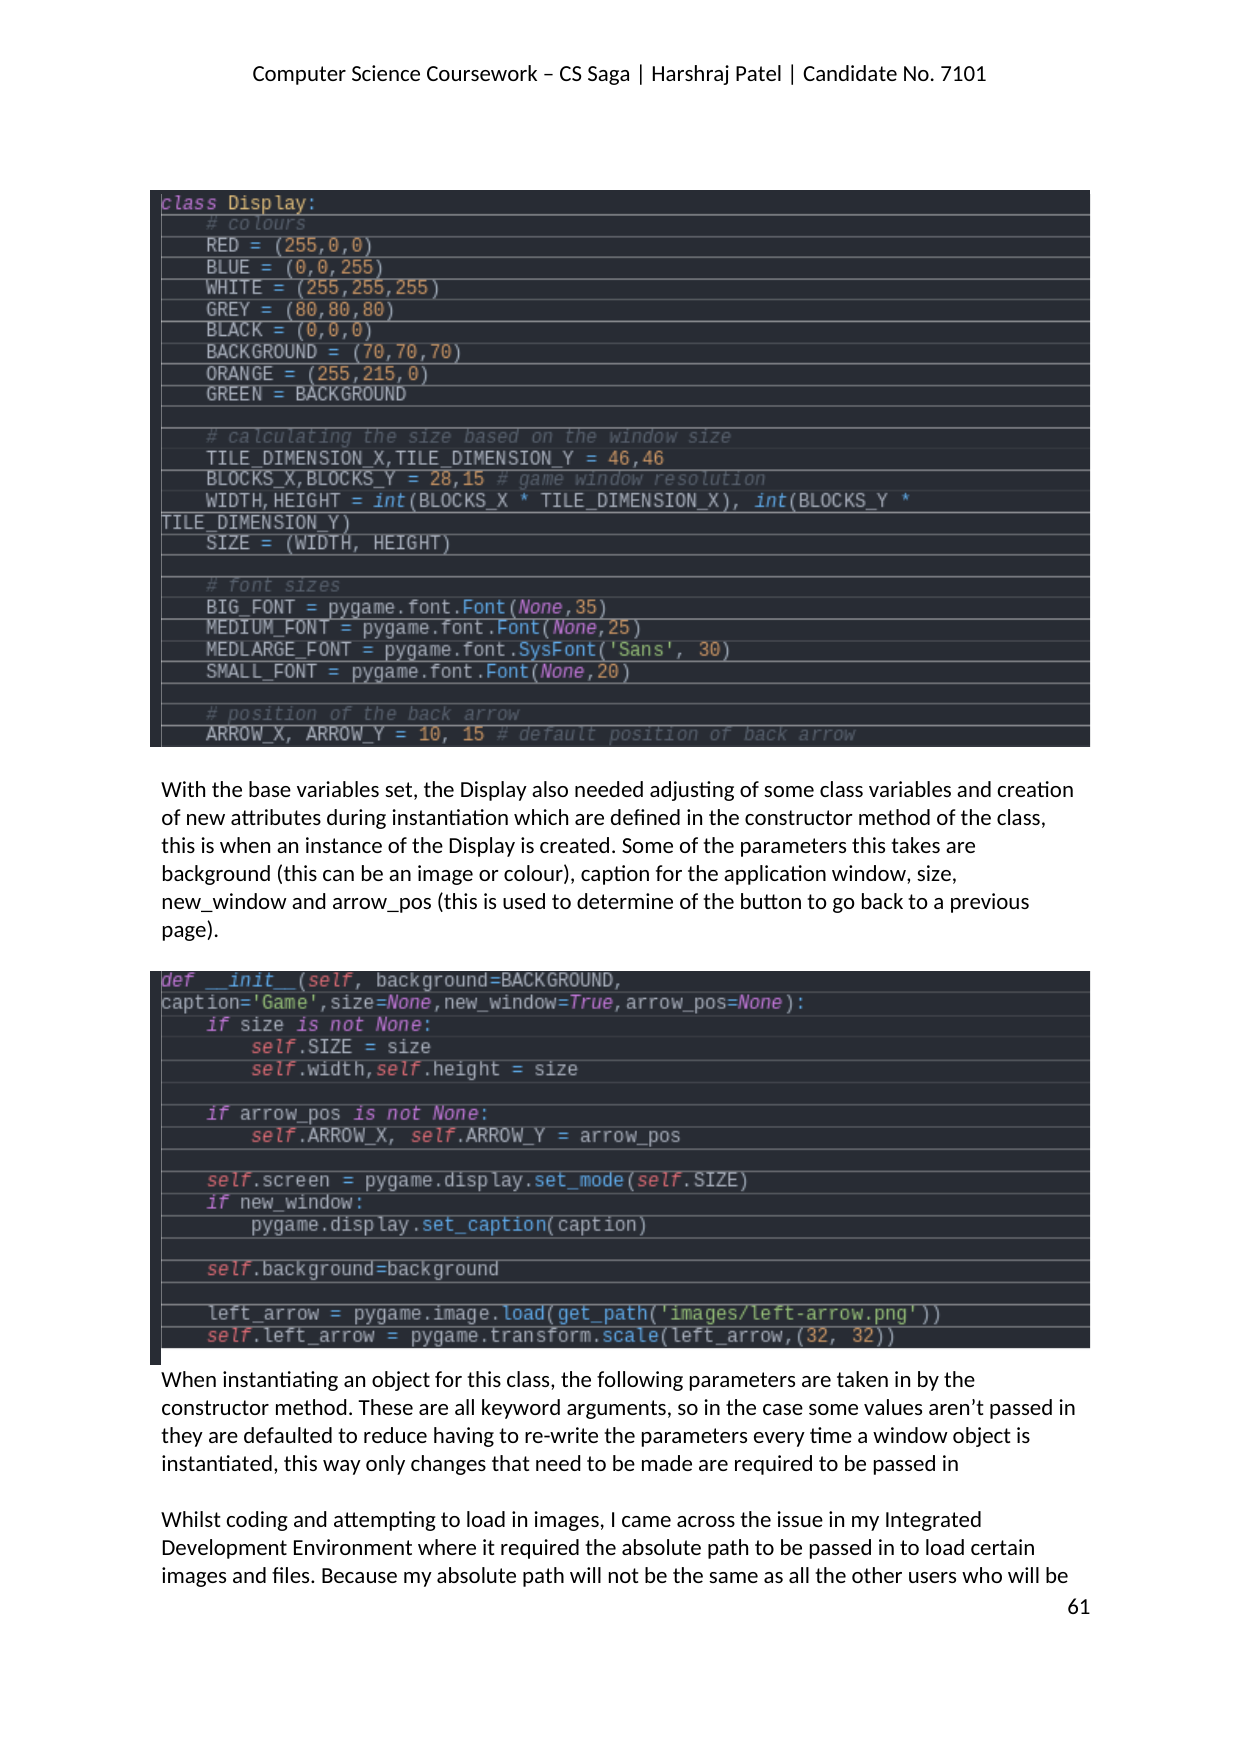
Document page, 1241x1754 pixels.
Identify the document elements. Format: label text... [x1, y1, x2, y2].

table_cell [150, 971, 161, 1365]
table_cell With the base variables set, the Display also needed adjusting of some class variables and creation of new attributes during instantiation which are defined in the constructor method of the class, this is when an instance of the Display is created. Some of the parameters this takes are background (this can be an image or colour), caption for the application window, size, new_window and arrow_pos (this is used to determine of the button to go back to a previous page). [150, 747, 1090, 971]
table_cell When instantiating an object for this class, the following parameters are taken in by the constructor method. These are all keyword arguments, so in the case some values aren’t passed in they are defaulted to reduce having to re-write the parameters every time a window object is instantiated, this way only changes that need to be made are required to be passed in [150, 1365, 1090, 1505]
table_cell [150, 1505, 1090, 1589]
table_cell [150, 190, 1090, 747]
